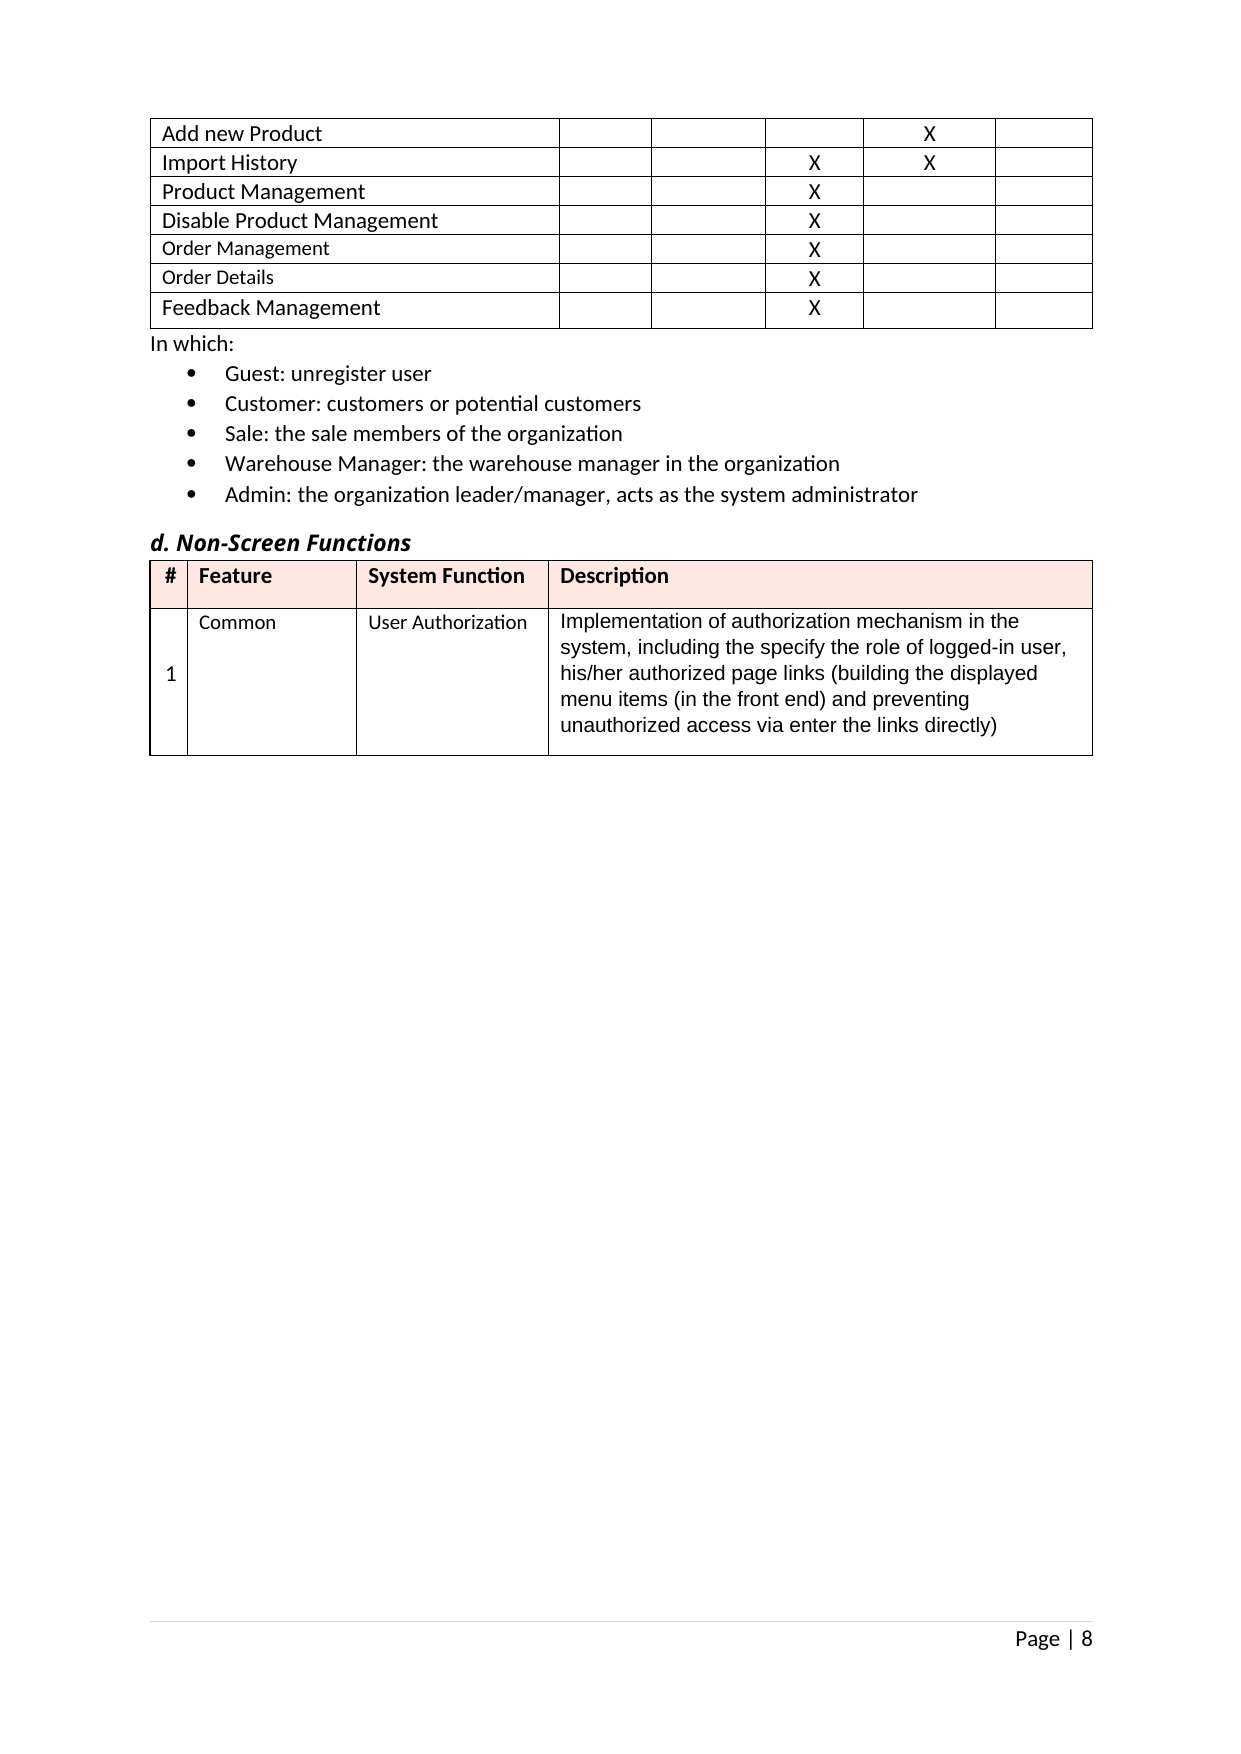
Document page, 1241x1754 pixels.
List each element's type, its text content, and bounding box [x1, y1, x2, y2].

table_cell Implementation of authorization mechanism in the system, including the specify the role of logged-in user, his/her authorized page links (building the displayed menu items (in the front end) and preventing unauthorized access via enter the links directly) [549, 609, 1092, 755]
list Warehouse Manager: the warehouse manager in the organization [187, 449, 1093, 477]
table_cell X [766, 264, 863, 292]
table_cell [560, 293, 651, 328]
table_cell Feedback Management [151, 293, 559, 328]
table_header Description [549, 561, 1092, 608]
table_cell [864, 177, 995, 205]
table_cell X [766, 235, 863, 263]
table_cell [996, 264, 1092, 292]
table_cell User Authorization [357, 609, 548, 755]
table_cell [652, 177, 765, 205]
subtitle d. Non-Screen Functions [150, 527, 1093, 558]
table_cell [996, 177, 1092, 205]
table_cell [996, 293, 1092, 328]
table_cell X [864, 148, 995, 176]
table_cell Add new Product [151, 119, 559, 147]
table_cell Product Management [151, 177, 559, 205]
text In which: [150, 329, 1093, 357]
table_header # [151, 561, 187, 608]
table_header System Function [357, 561, 548, 608]
table_cell [766, 119, 863, 147]
table_cell X [864, 119, 995, 147]
list Guest: unregister user [187, 359, 1093, 387]
table_cell [996, 148, 1092, 176]
table_cell Disable Product Management [151, 206, 559, 234]
table_cell [652, 206, 765, 234]
table_cell X [766, 148, 863, 176]
list Sale: the sale members of the organization [187, 419, 1093, 447]
table_cell [560, 235, 651, 263]
table_cell [652, 235, 765, 263]
table_cell [864, 206, 995, 234]
table_cell [560, 148, 651, 176]
table_cell [560, 119, 651, 147]
table_cell 1 [151, 609, 187, 755]
table_cell [652, 148, 765, 176]
table_cell X [766, 177, 863, 205]
table_header Feature [188, 561, 356, 608]
table_cell [560, 206, 651, 234]
list Customer: customers or potential customers [187, 389, 1093, 417]
table_cell Common [188, 609, 356, 755]
table_cell Order Management [151, 235, 559, 263]
table_cell [652, 293, 765, 328]
table_cell [996, 206, 1092, 234]
table_cell [652, 264, 765, 292]
table_cell [864, 235, 995, 263]
table_cell X [766, 206, 863, 234]
table_cell [652, 119, 765, 147]
table_cell [864, 264, 995, 292]
table_cell Import History [151, 148, 559, 176]
table_cell X [766, 293, 863, 328]
table_cell [996, 235, 1092, 263]
table_cell [560, 264, 651, 292]
table_cell [864, 293, 995, 328]
table_cell Order Details [151, 264, 559, 292]
table_cell [560, 177, 651, 205]
list Admin: the organization leader/manager, acts as the system administrator [187, 480, 1093, 508]
table_cell [996, 119, 1092, 147]
